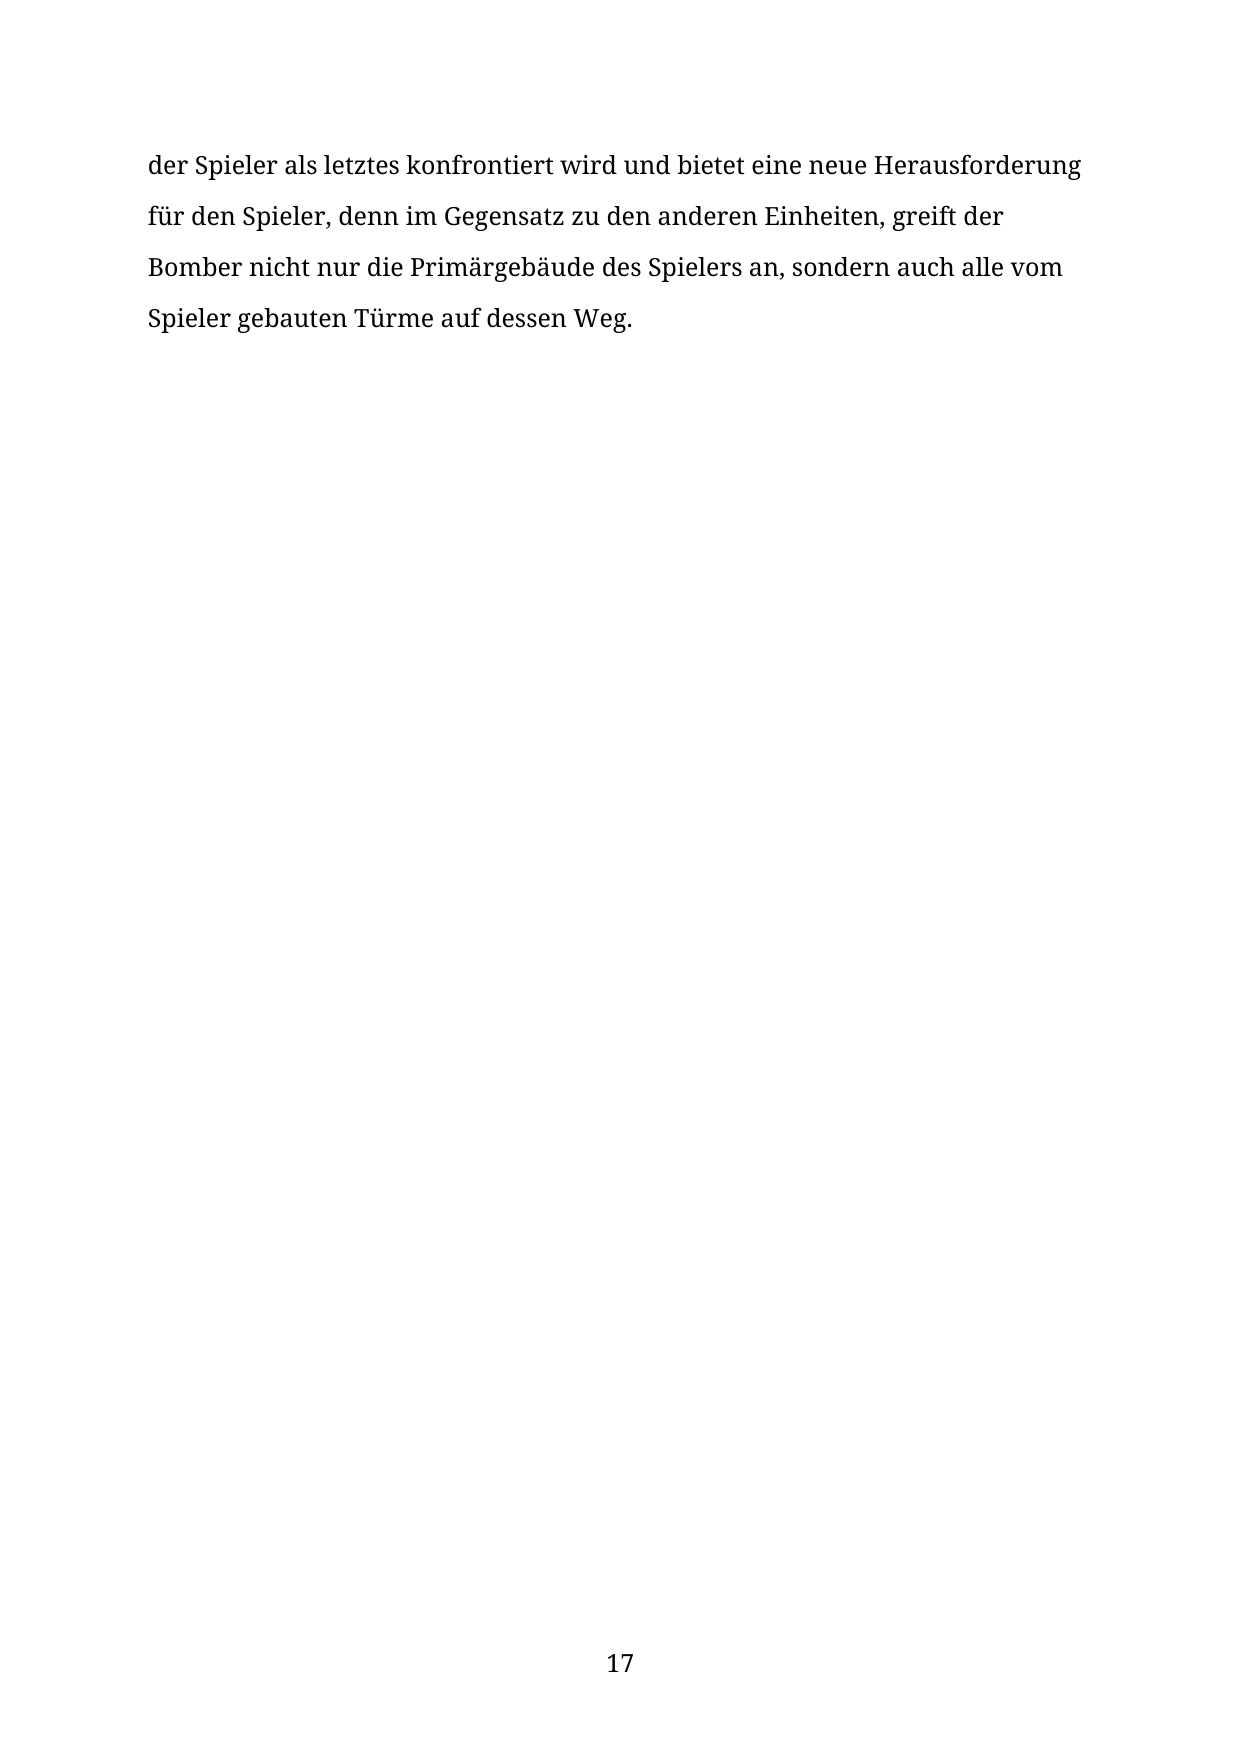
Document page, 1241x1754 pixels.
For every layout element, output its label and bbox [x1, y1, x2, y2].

text [148, 148, 1093, 335]
